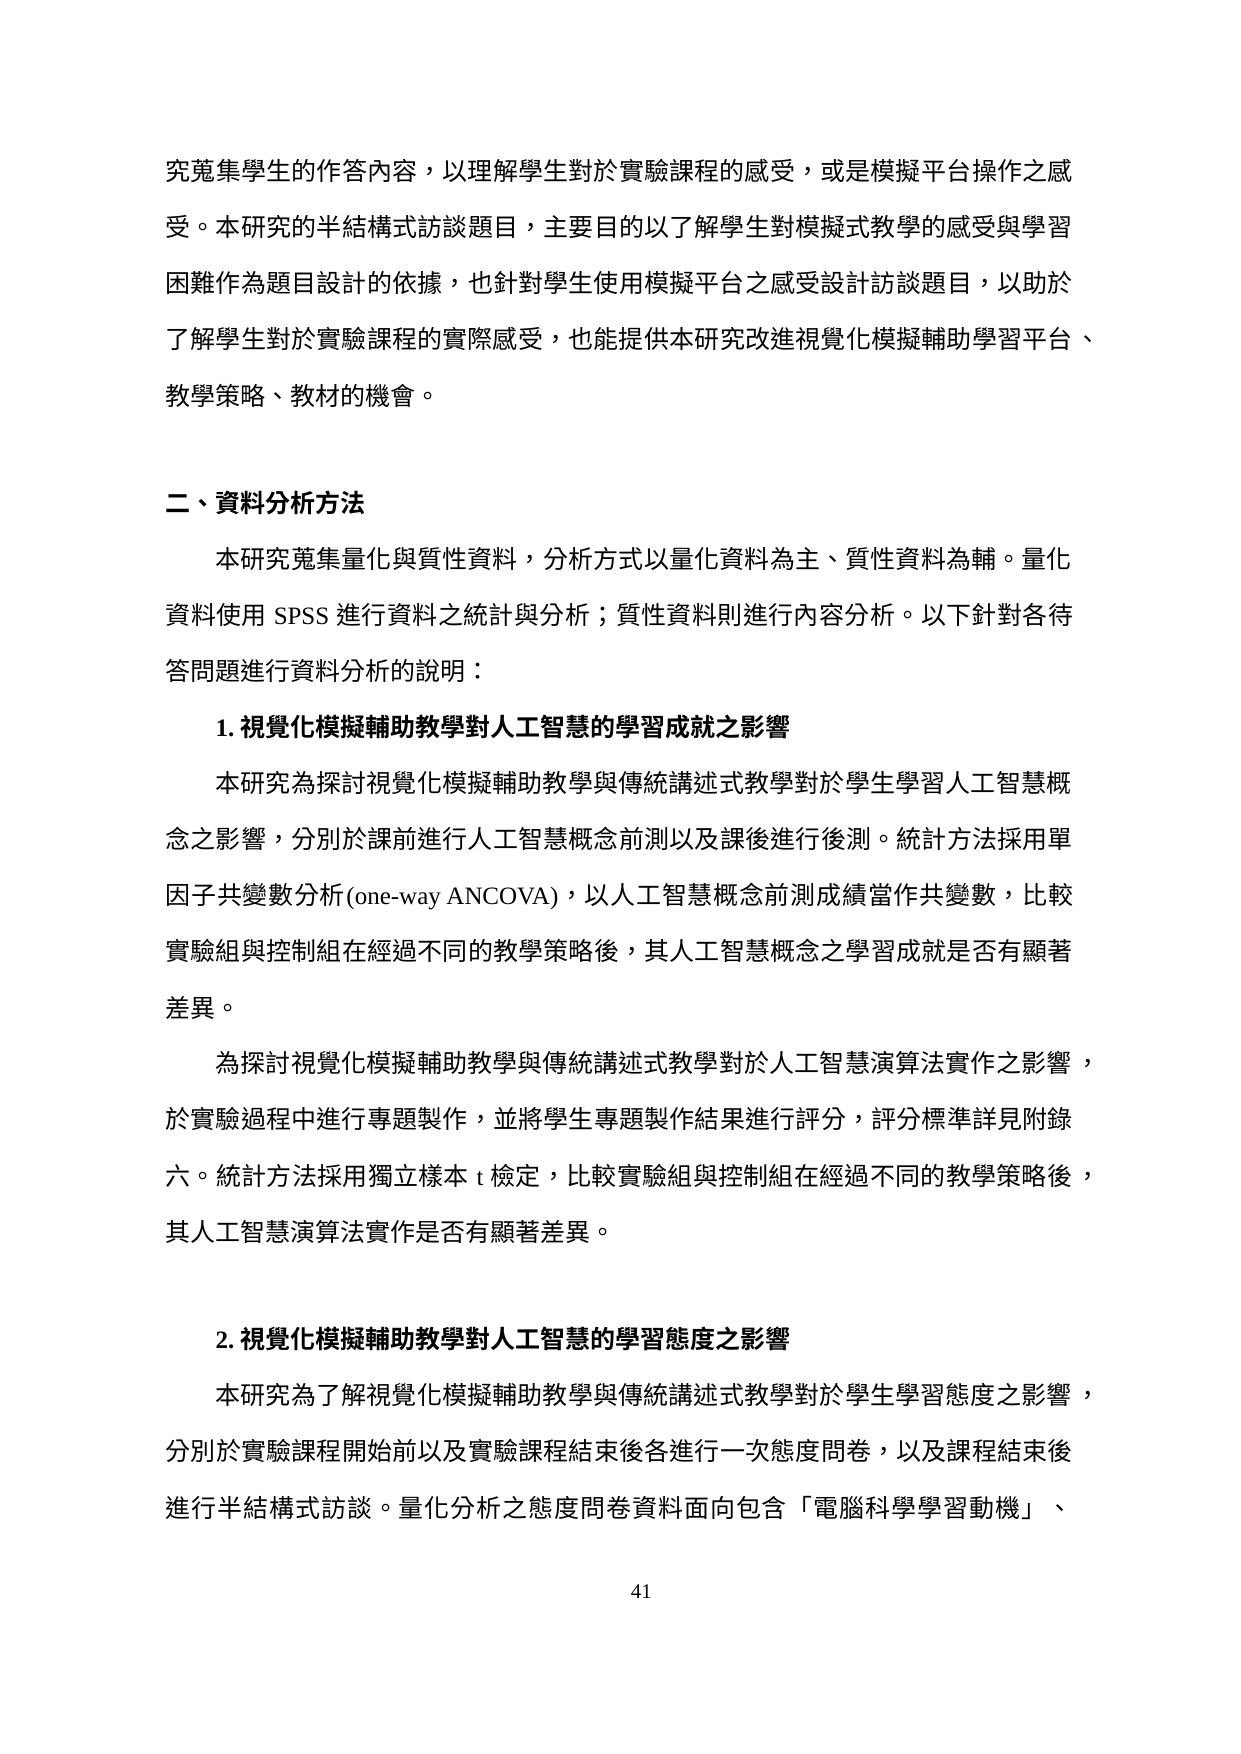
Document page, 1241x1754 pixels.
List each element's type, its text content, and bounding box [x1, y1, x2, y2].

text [165, 151, 1075, 413]
text 二、資料分析方法 [165, 483, 1075, 521]
text 1. 視覺化模擬輔助教學對人工智慧的學習成就之影響 [165, 707, 1075, 744]
text 為探討視覺化模擬輔助教學與傳統講述式教學對於人工智慧演算法實作之影響，於實驗過程中進行專題製作，並將學生專題製作結果進行評分，評分標準詳見附錄六。統計方法採用獨立樣本 t 檢定，比較實驗組與控制組在經過不同的教學策略後，其人工智慧演算法實作是否有顯著差異。 [165, 1043, 1075, 1249]
text 本研究蒐集量化與質性資料，分析方式以量化資料為主、質性資料為輔。量化資料使用 SPSS 進行資料之統計與分析；質性資料則進行內容分析。以下針對各待答問題進行資料分析的說明： [165, 539, 1075, 689]
text 本研究為探討視覺化模擬輔助教學與傳統講述式教學對於學生學習人工智慧概念之影響，分別於課前進行人工智慧概念前測以及課後進行後測。統計方法採用單因子共變數分析(one-way ANCOVA)，以人工智慧概念前測成績當作共變數，比較實驗組與控制組在經過不同的教學策略後，其人工智慧概念之學習成就是否有顯著差異。 [165, 762, 1075, 1025]
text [165, 1375, 1075, 1525]
text 2. 視覺化模擬輔助教學對人工智慧的學習態度之影響 [165, 1319, 1075, 1357]
